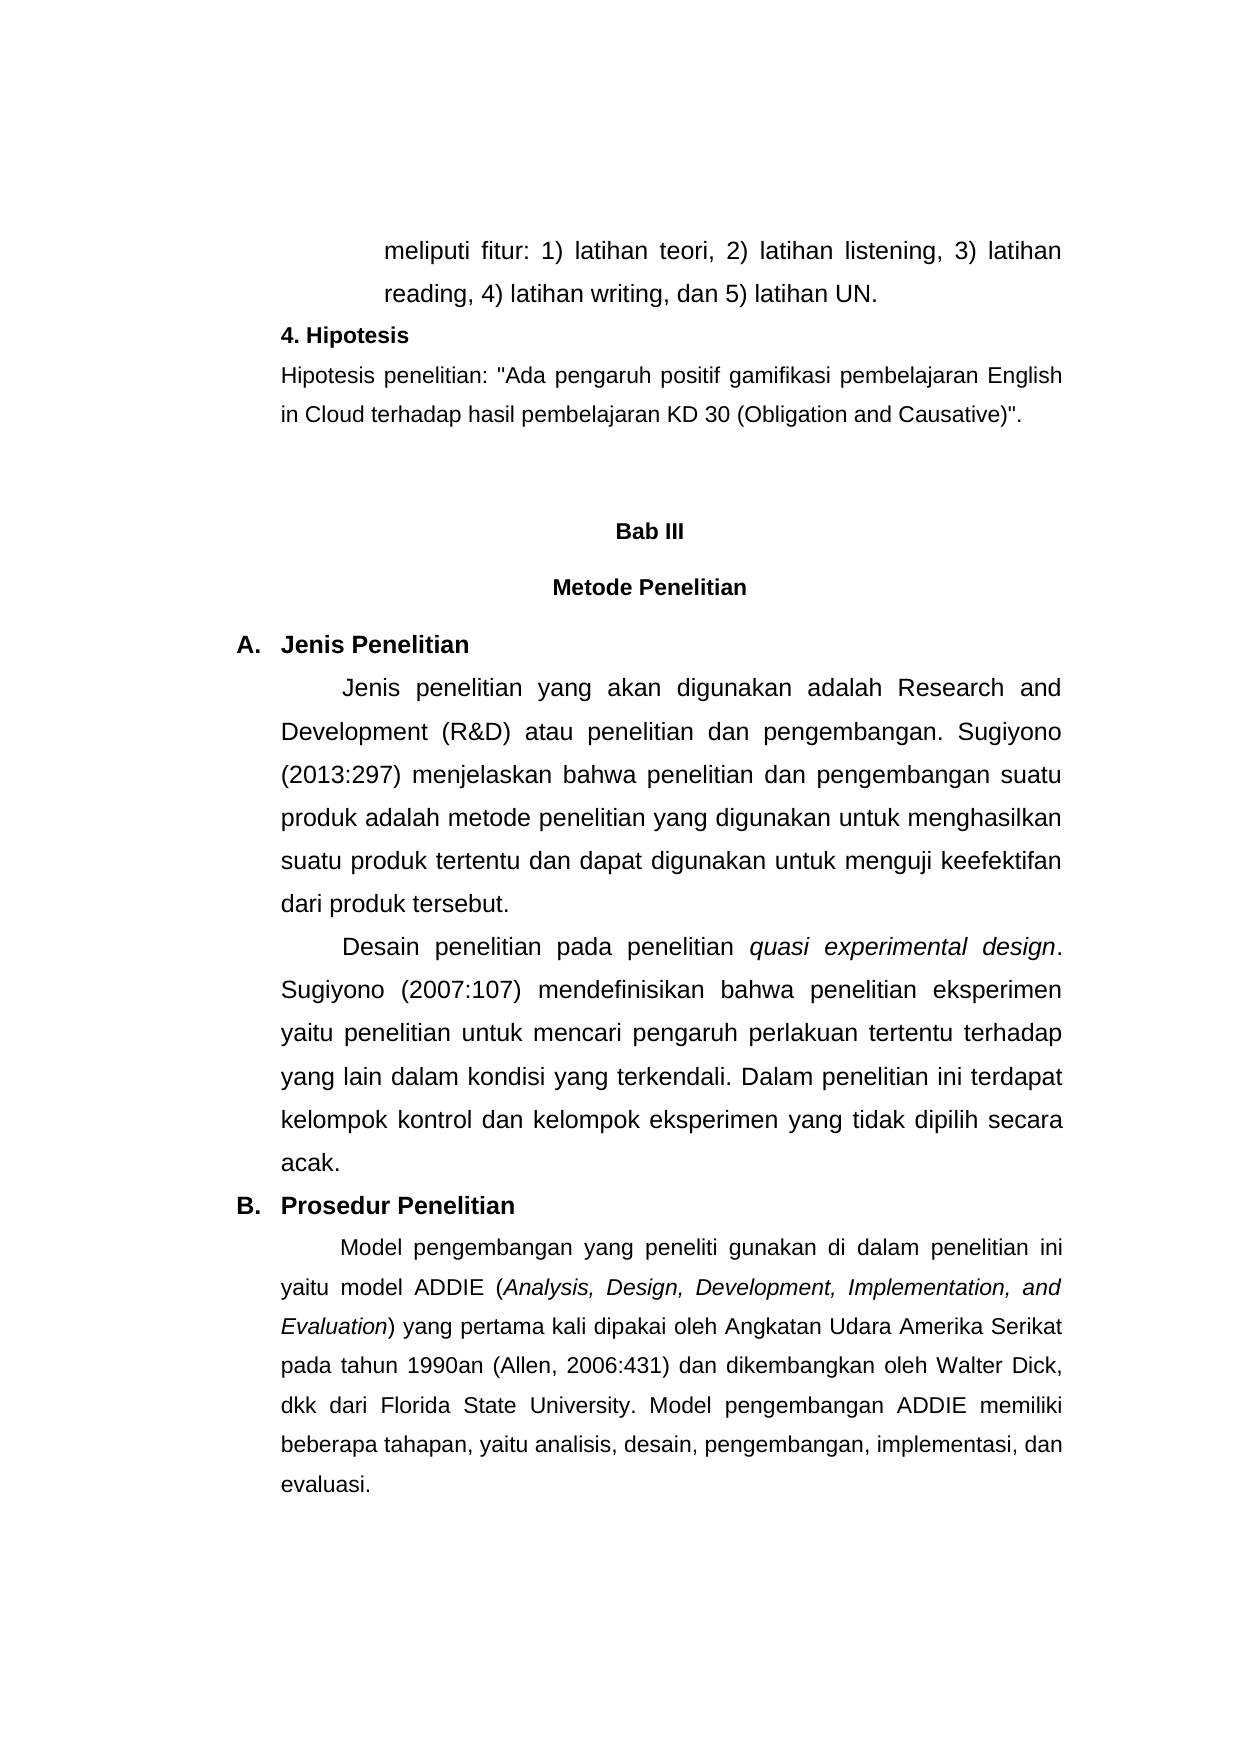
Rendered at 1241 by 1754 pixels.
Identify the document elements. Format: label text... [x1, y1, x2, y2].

text Model pengembangan yang peneliti gunakan di dalam penelitian ini yaitu model ADDIE (Analysis, Design, Development, Implementation, and Evaluation) yang pertama kali dipakai oleh Angkatan Udara Amerika Serikat pada tahun 1990an (Allen, 2006:431) dan dikembangkan oleh Walter Dick, dkk dari Florida State University. Model pengembangan ADDIE memiliki beberapa tahapan, yaitu analisis, desain, pengembangan, implementasi, dan evaluasi. [281, 1234, 1063, 1497]
list Prosedur Penelitian [236, 1191, 1063, 1219]
text Bab III [236, 518, 1063, 544]
list Jenis Penelitian [236, 630, 1063, 659]
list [325, 236, 1063, 308]
list Desain penelitian pada penelitian quasi experimental design. Sugiyono (2007:107) mendefinisikan bahwa penelitian eksperimen yaitu penelitian untuk mencari pengaruh perlakuan tertentu terhadap yang lain dalam kondisi yang terkendali. Dalam penelitian ini terdapat kelompok kontrol dan kelompok eksperimen yang tidak dipilih secara acak. [281, 932, 1063, 1176]
list Hipotesis penelitian: "Ada pengaruh positif gamifikasi pembelajaran English in Cloud terhadap hasil pembelajaran KD 30 (Obligation and Causative)". [281, 362, 1063, 428]
list Jenis penelitian yang akan digunakan adalah Research and Development (R&D) atau penelitian dan pengembangan. Sugiyono (2013:297) menjelaskan bahwa penelitian dan pengembangan suatu produk adalah metode penelitian yang digunakan untuk menghasilkan suatu produk tertentu dan dapat digunakan untuk menguji keefektifan dari produk tersebut. [281, 673, 1063, 918]
list 4. Hipotesis [281, 322, 1063, 349]
text Metode Penelitian [236, 574, 1063, 600]
